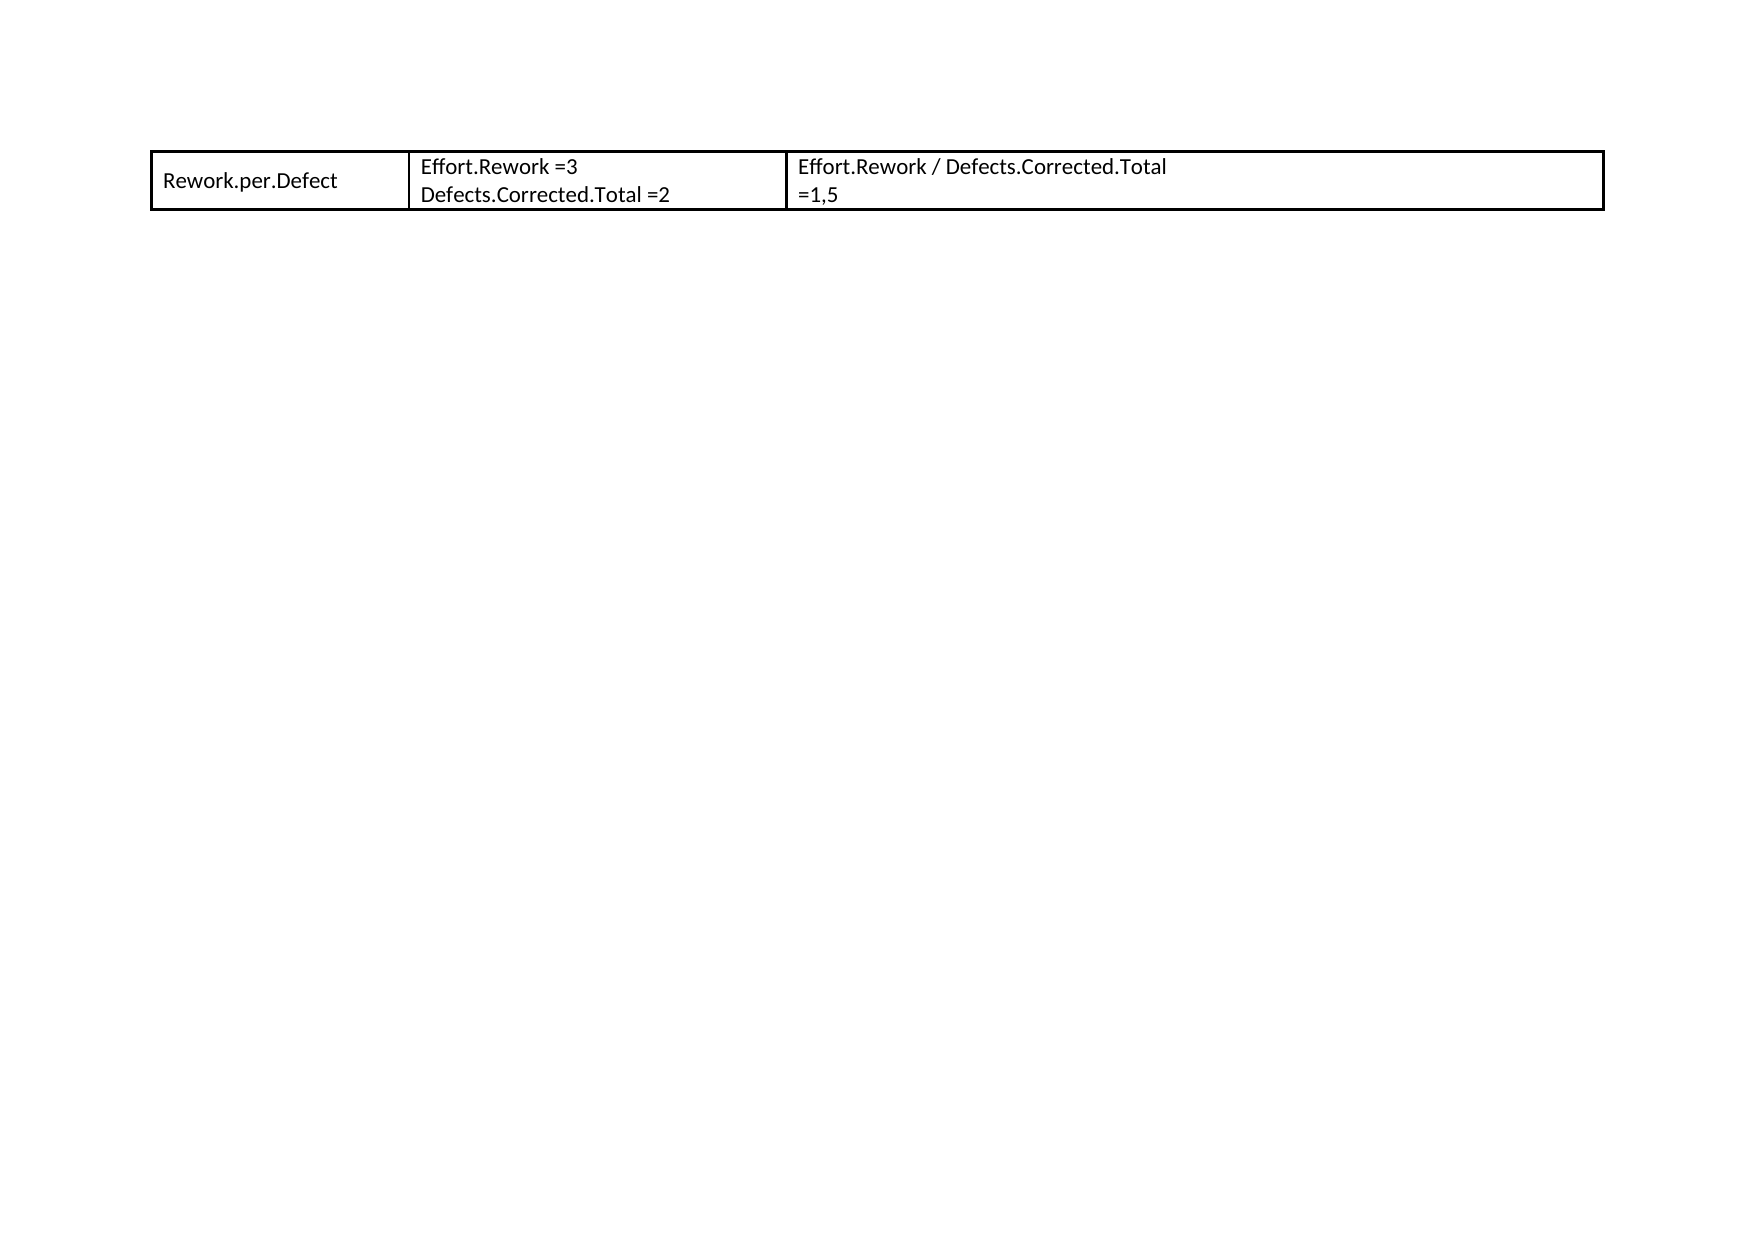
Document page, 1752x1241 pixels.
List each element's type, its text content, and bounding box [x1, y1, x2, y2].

table_cell Effort.Rework =3 Defects.Corrected.Total =2 [410, 153, 785, 208]
table_cell Rework.per.Defect [153, 153, 408, 208]
table_cell Effort.Rework / Defects.Corrected.Total =1,5 [788, 153, 1602, 208]
